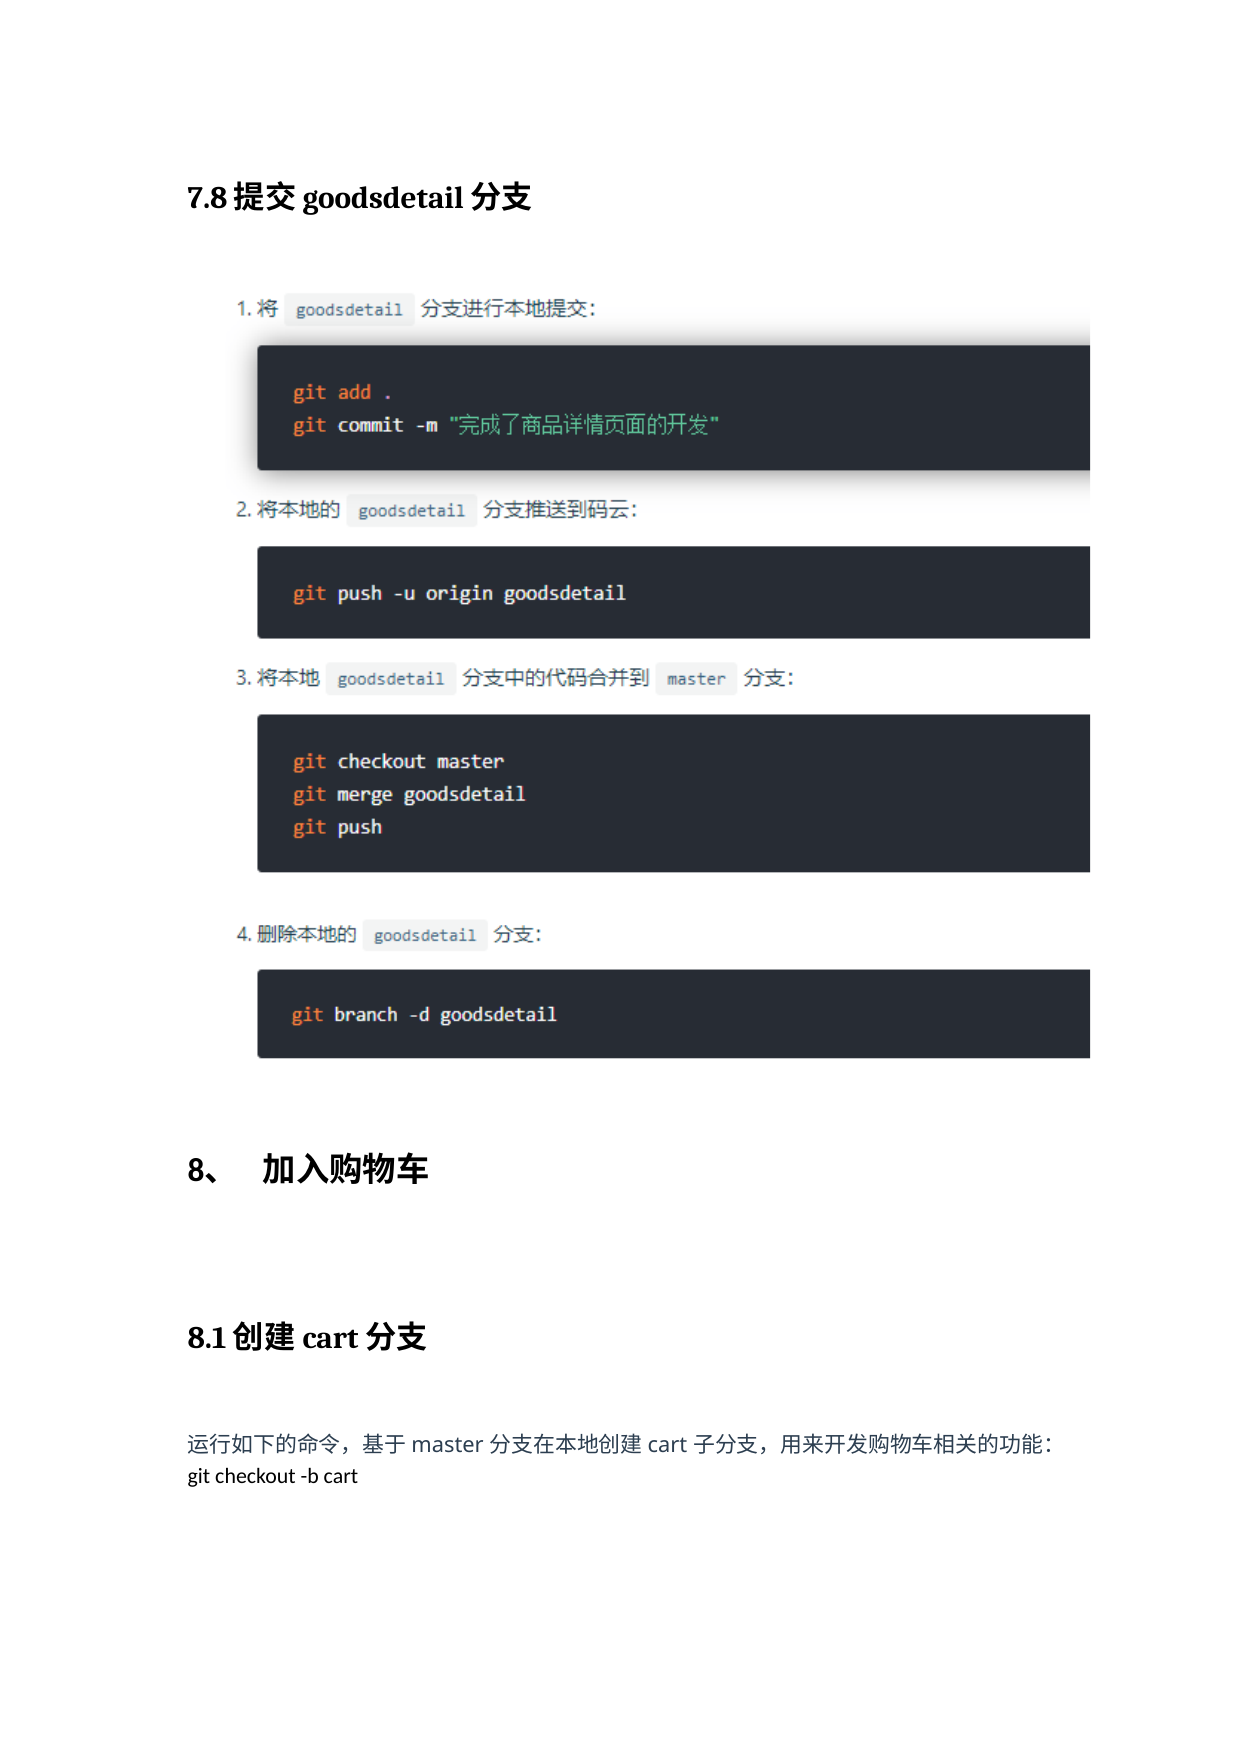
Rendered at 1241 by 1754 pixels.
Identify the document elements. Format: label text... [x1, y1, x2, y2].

text git checkout -b cart [187, 1460, 1053, 1492]
subtitle 7.8提交goodsdetail分支 [187, 162, 1053, 227]
subtitle 加入购物车 [187, 1135, 1053, 1200]
subtitle 8.1创建 cart 分支 [187, 1302, 1053, 1367]
picture [225, 904, 1091, 1077]
text 运行如下的命令，基于 master 分支在本地创建 cart 子分支，用来开发购物车相关的功能： [187, 1427, 1053, 1460]
picture [225, 287, 1091, 874]
